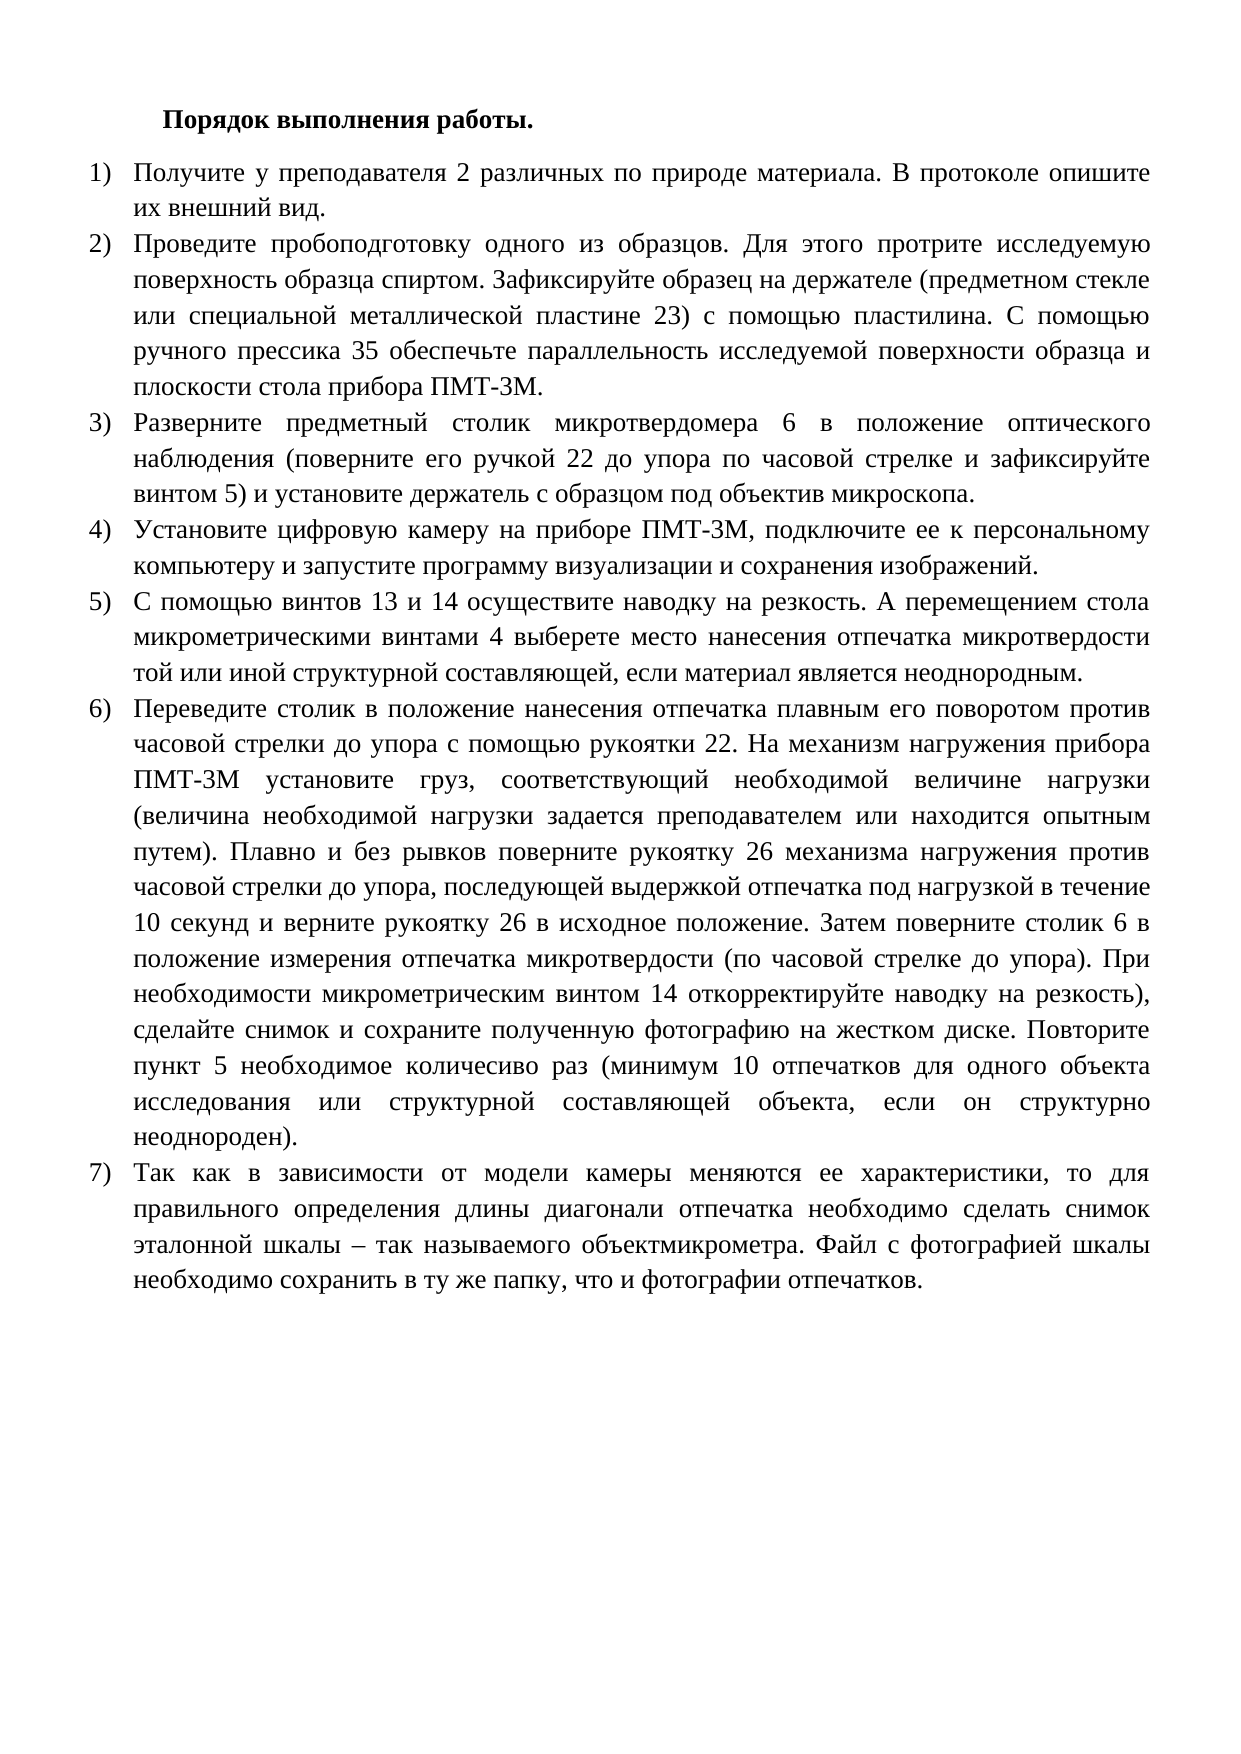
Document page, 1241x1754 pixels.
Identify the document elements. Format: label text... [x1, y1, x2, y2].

list С помощью винтов 13 и 14 осуществите наводку на резкость. А перемещением стола микрометрическими винтами 4 выберете место нанесения отпечатка микротвердости той или иной структурной составляющей, если материал является неоднородным. [89, 584, 1152, 687]
list Переведите столик в положение нанесения отпечатка плавным его поворотом против часовой стрелки до упора с помощью рукоятки 22. На механизм нагружения прибора ПМТ-3М установите груз, соответствующий необходимой величине нагрузки (величина необходимой нагрузки задается преподавателем или находится опытным путем). Плавно и без рывков поверните рукоятку 26 механизма нагружения против часовой стрелки до упора, последующей выдержкой отпечатка под нагрузкой в течение 10 секунд и верните рукоятку 26 в исходное положение. Затем поверните столик 6 в положение измерения отпечатка микротвердости (по часовой стрелке до упора). При необходимости микрометрическим винтом 14 откорректируйте наводку на резкость), сделайте снимок и сохраните полученную фотографию на жестком диске. Повторите пункт 5 необходимое количесиво раз (минимум 10 отпечатков для одного объекта исследования или структурной составляющей объекта, если он структурно неоднороден). [89, 692, 1152, 1152]
list Получите у преподавателя 2 различных по природе материала. В протоколе опишите их внешний вид. [89, 156, 1152, 223]
list Разверните предметный столик микротвердомера 6 в положение оптического наблюдения (поверните его ручкой 22 до упора по часовой стрелке и зафиксируйте винтом 5) и установите держатель с образцом под объектив микроскопа. [89, 406, 1152, 508]
text Порядок выполнения работы. [89, 103, 1152, 134]
list Проведите пробоподготовку одного из образцов. Для этого протрите исследуемую поверхность образца спиртом. Зафиксируйте образец на держателе (предметном стекле или специальной металлической пластине 23) с помощью пластилина. С помощью ручного прессика 35 обеспечьте параллельность исследуемой поверхности образца и плоскости стола прибора ПМТ-3М. [89, 227, 1152, 401]
list Установите цифровую камеру на приборе ПМТ-3М, подключите ее к персональному компьютеру и запустите программу визуализации и сохранения изображений. [89, 513, 1152, 580]
list Так как в зависимости от модели камеры меняются ее характеристики, то для правильного определения длины диагонали отпечатка необходимо сделать снимок эталонной шкалы – так называемого объектмикрометра. Файл с фотографией шкалы необходимо сохранить в ту же папку, что и фотографии отпечатков. [89, 1156, 1152, 1294]
